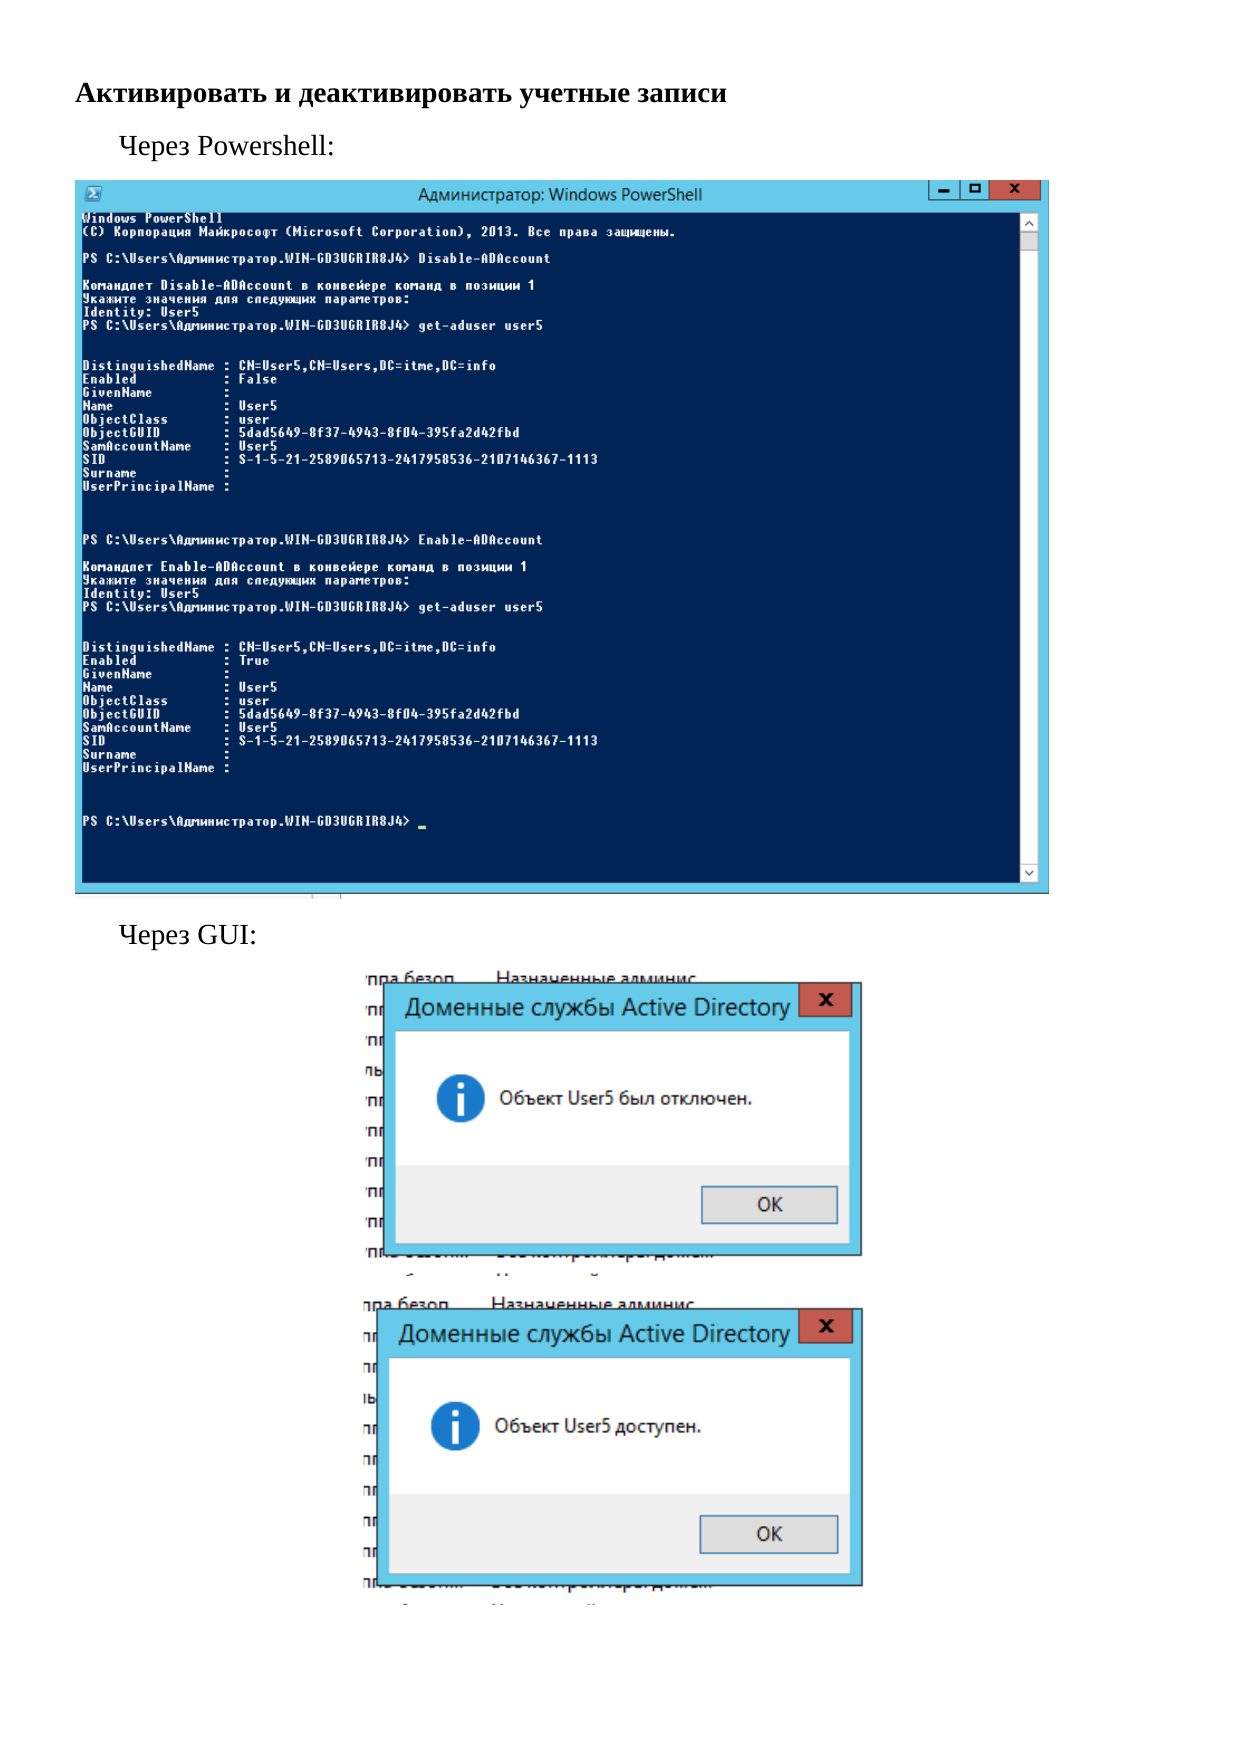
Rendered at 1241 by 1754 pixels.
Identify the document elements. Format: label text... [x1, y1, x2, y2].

picture [365, 970, 875, 1276]
list Через GUI: [75, 917, 1165, 951]
picture [75, 180, 1049, 899]
list Активировать и деактивировать учетные записи [75, 75, 1165, 108]
list Через Powershell: [75, 128, 1165, 161]
picture [363, 1294, 877, 1605]
